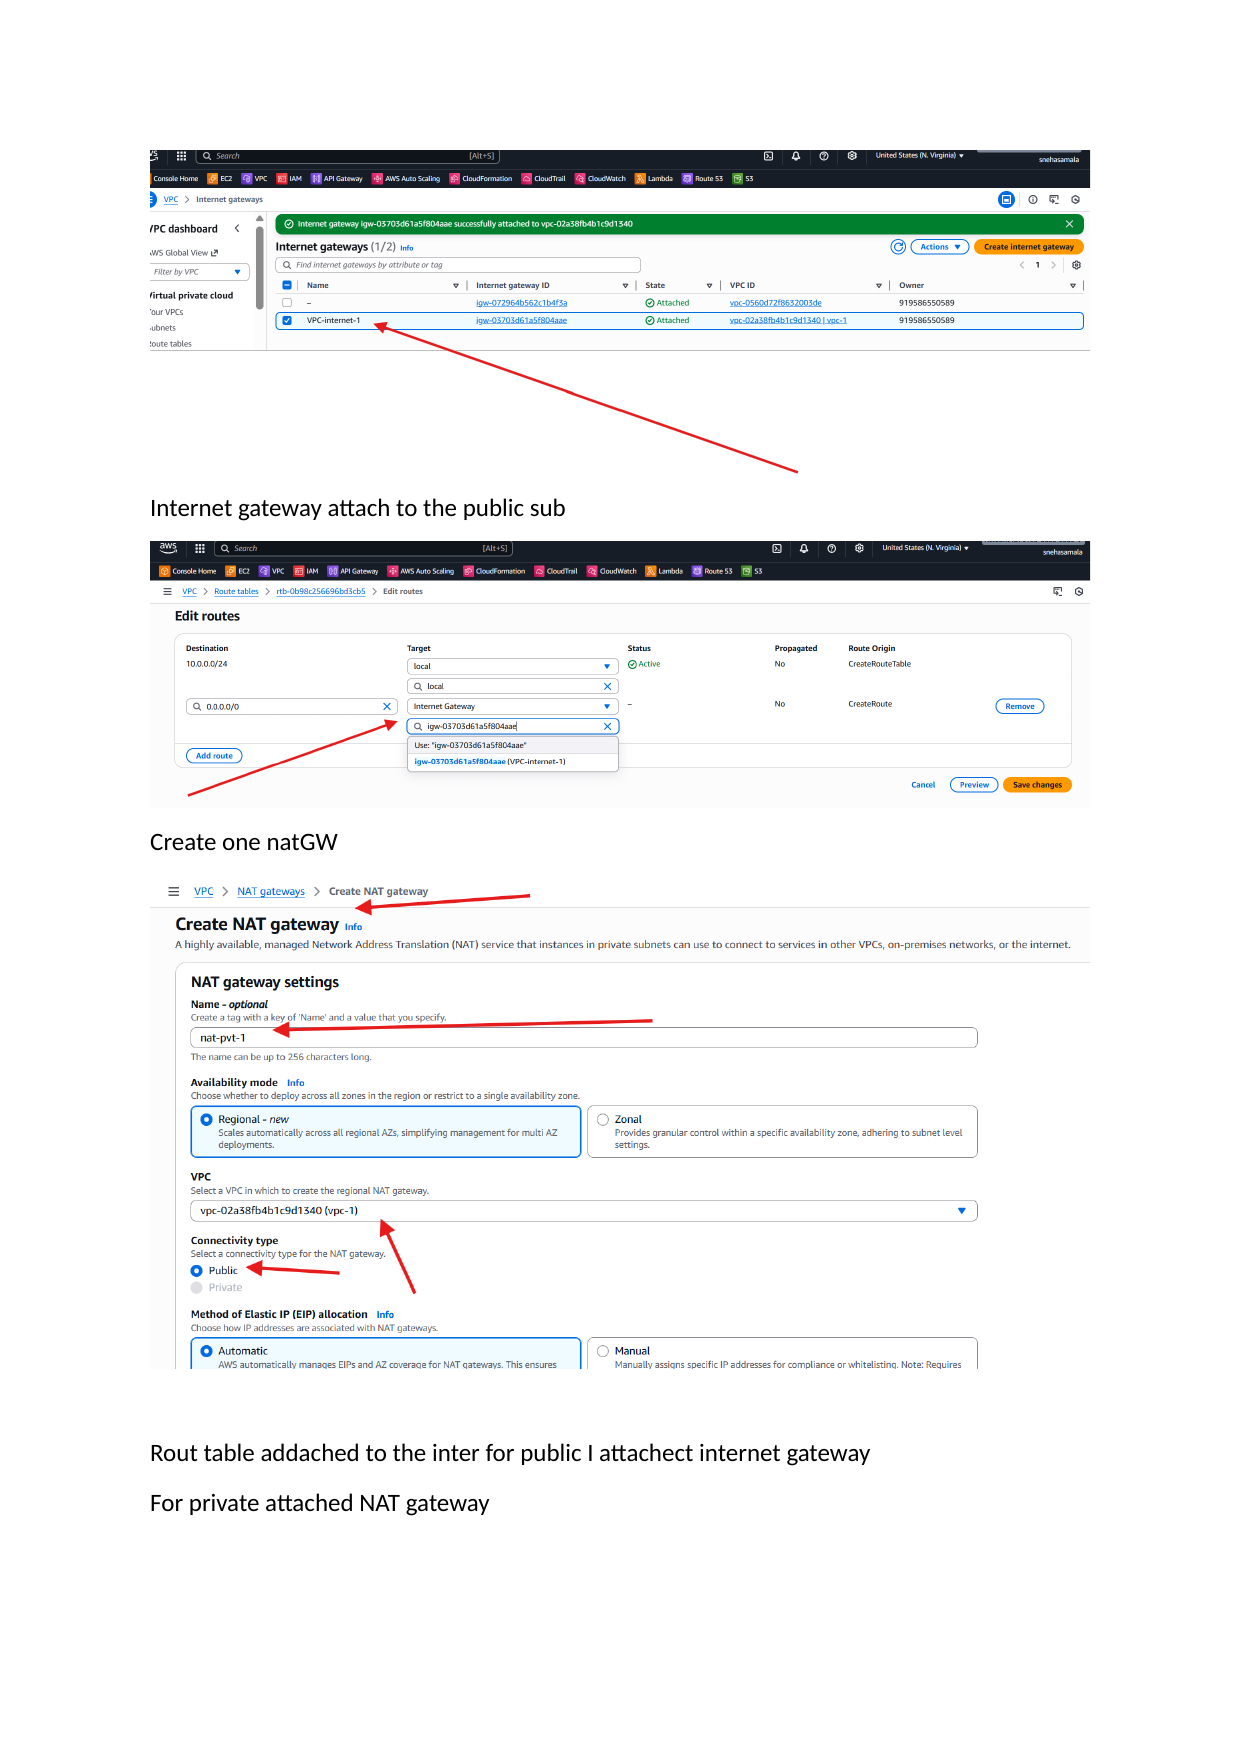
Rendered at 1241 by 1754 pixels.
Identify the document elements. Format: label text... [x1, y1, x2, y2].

picture [150, 150, 1091, 474]
text Internet gateway attach to the public sub [150, 492, 1090, 523]
picture [150, 541, 1091, 808]
text Rout table addached to the inter for public I attachect internet gateway [150, 1437, 1090, 1468]
text For private attached NAT gateway [150, 1487, 1090, 1517]
picture [150, 876, 1091, 1369]
text Create one natGW [150, 826, 1090, 857]
